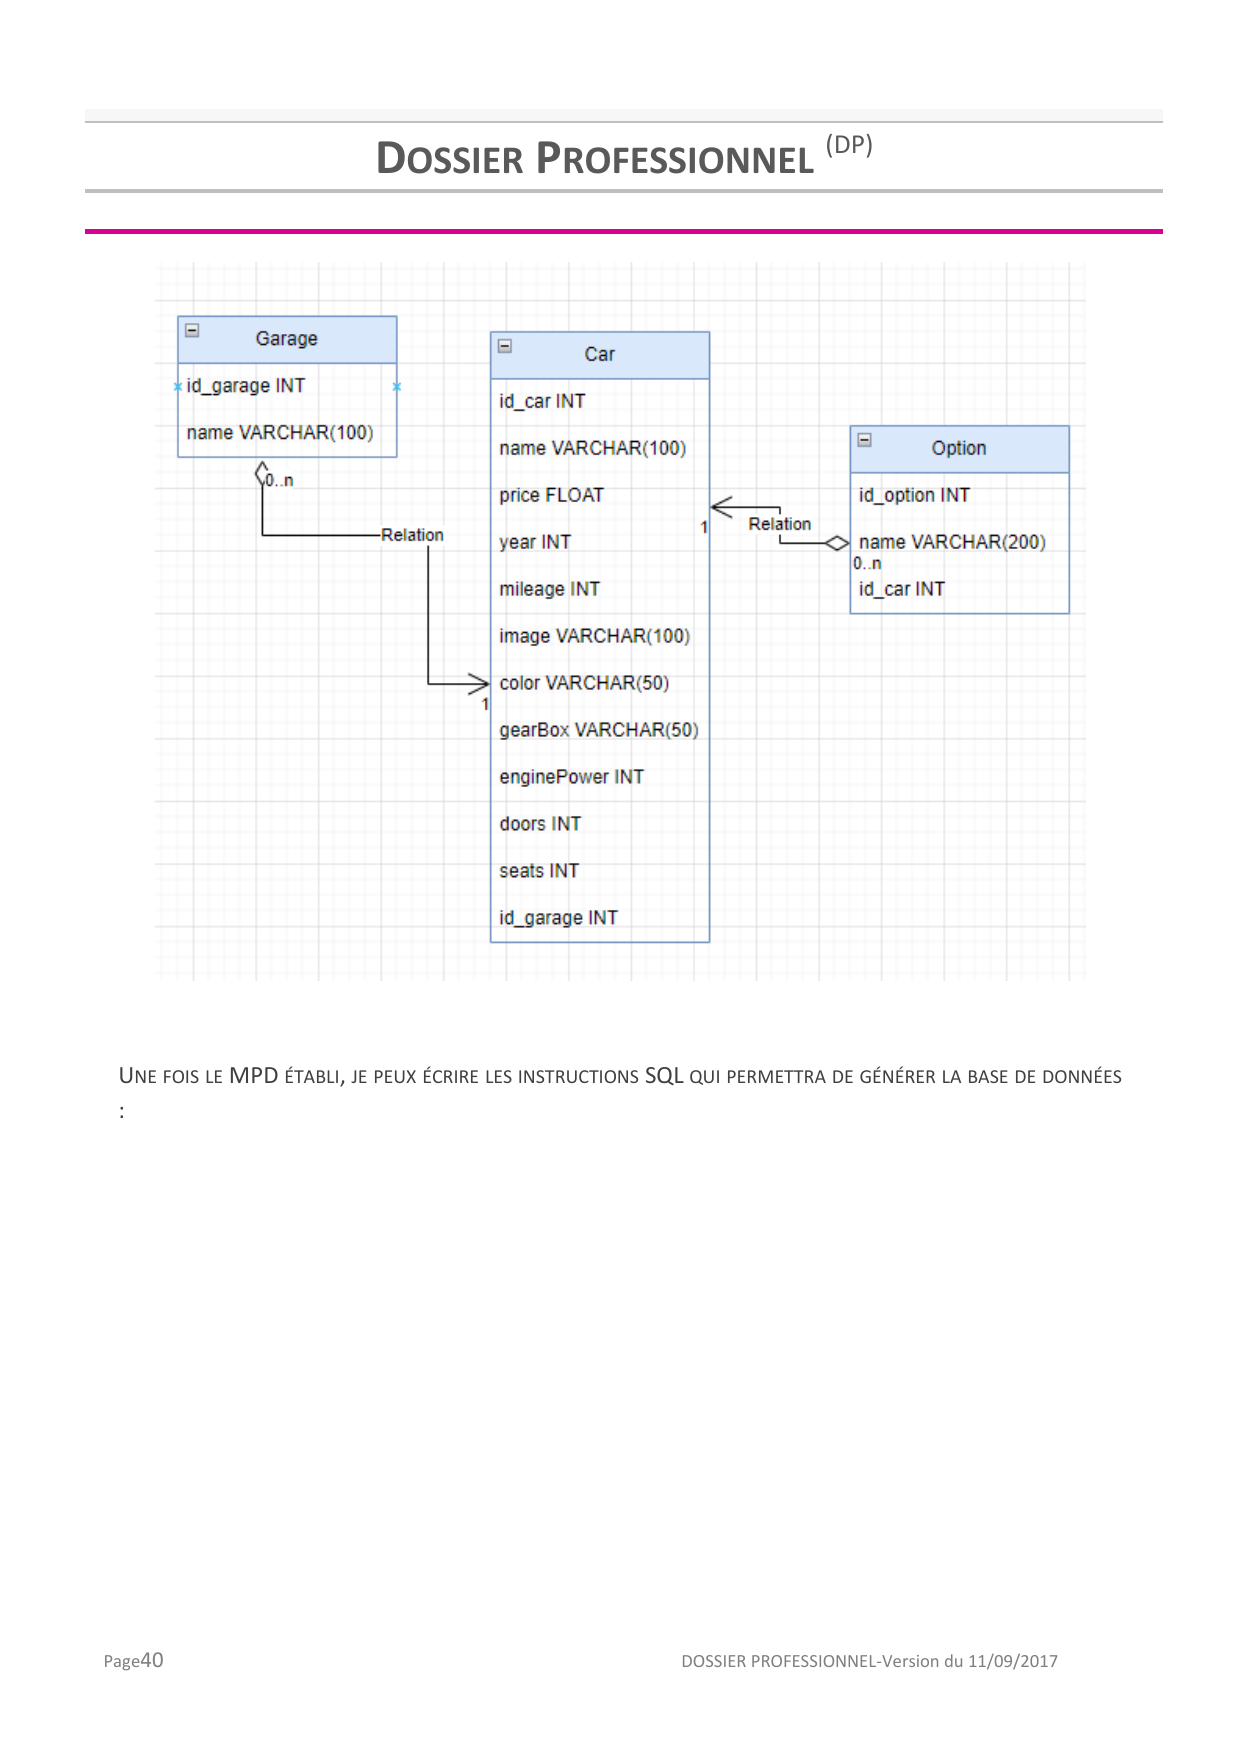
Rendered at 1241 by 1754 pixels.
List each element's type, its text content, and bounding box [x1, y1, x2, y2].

text Une fois le MPD établi, je peux écrire les instructions SQL qui permettra de générer la base de données : [118, 1059, 1122, 1124]
picture [154, 262, 1086, 981]
